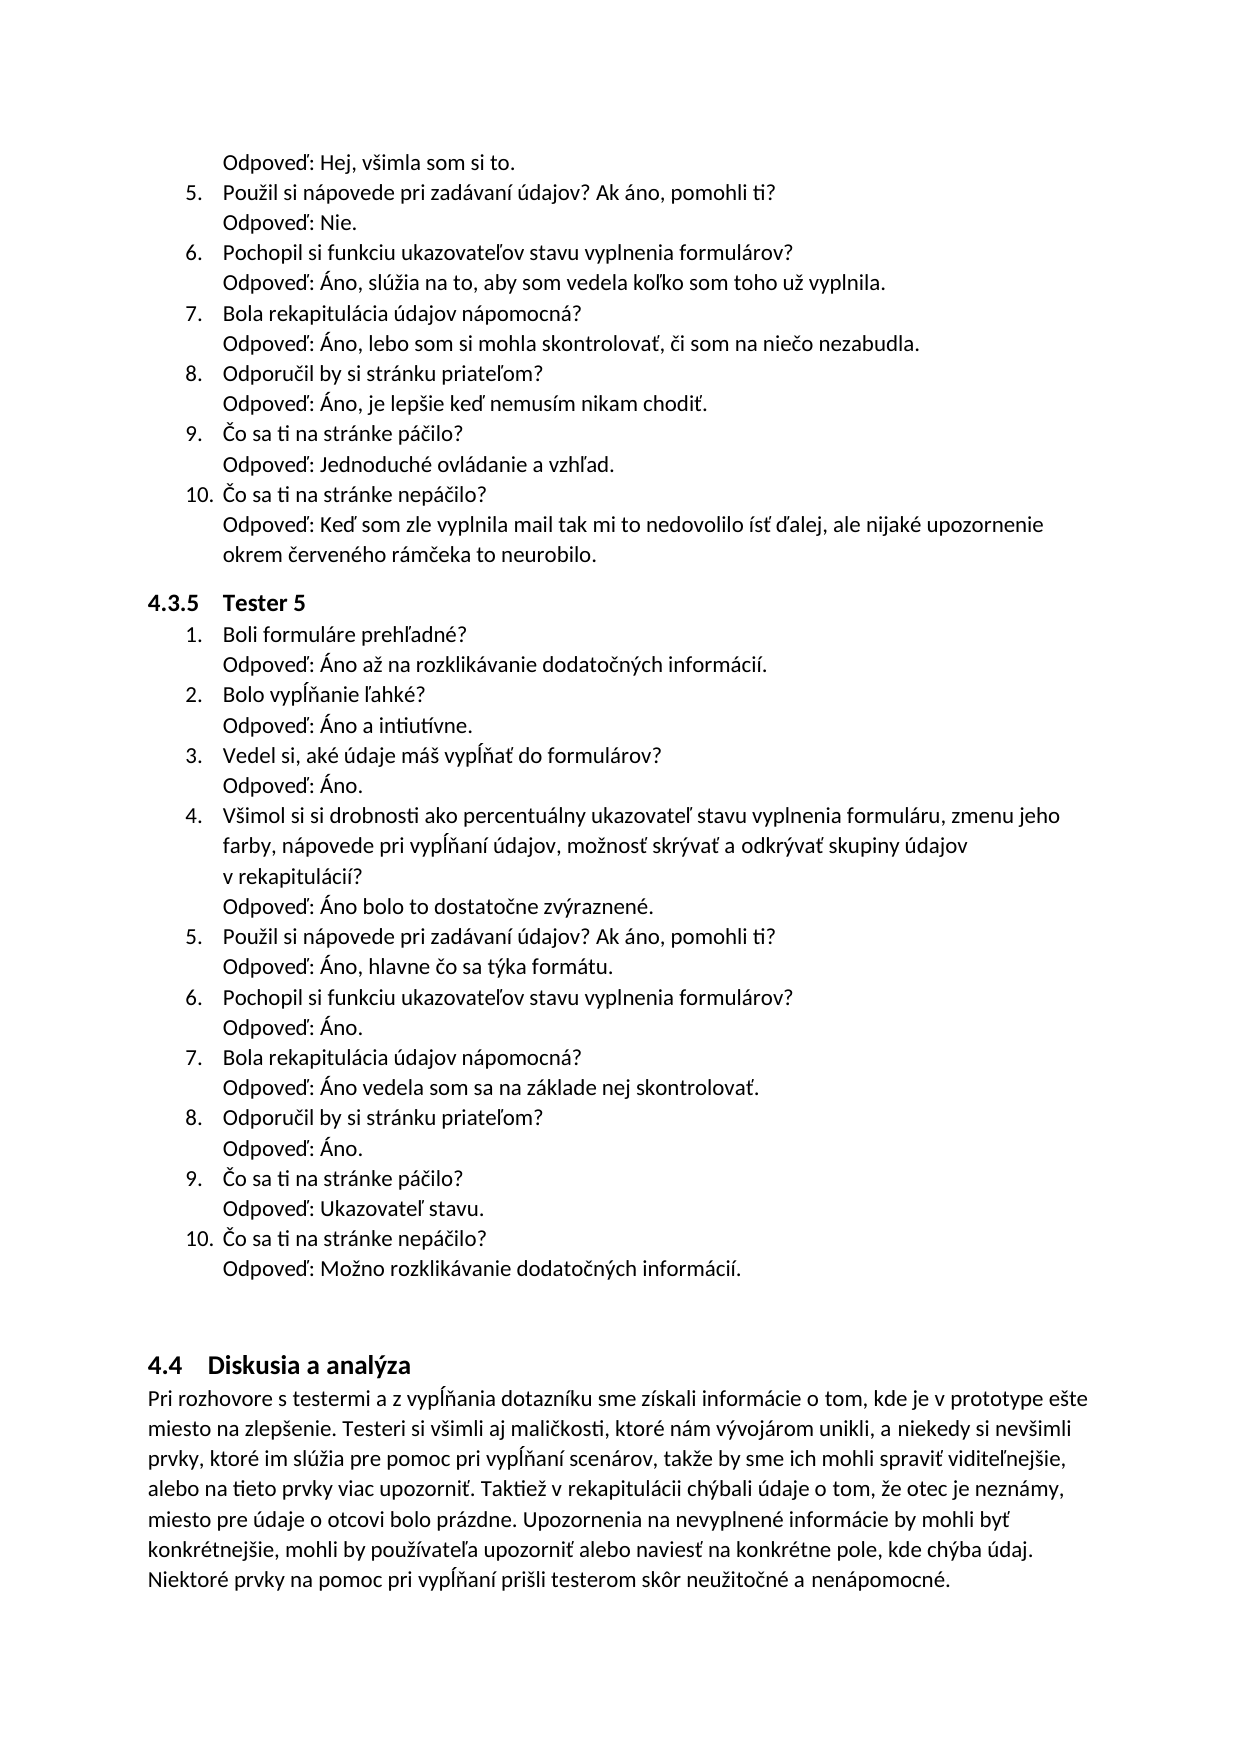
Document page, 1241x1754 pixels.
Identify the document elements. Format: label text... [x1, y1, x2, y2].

list Odpoveď: Možno rozklikávanie dodatočných informácií. [223, 1254, 1093, 1282]
list Všimol si si drobnosti ako percentuálny ukazovateľ stavu vyplnenia formuláru, zmenu jeho farby, nápovede pri vypĺňaní údajov, možnosť skrývať a odkrývať skupiny údajov v rekapitulácií? [185, 801, 1093, 890]
list Bolo vypĺňanie ľahké? [185, 681, 1093, 708]
text Pri rozhovore s testermi a z vypĺňania dotazníku sme získali informácie o tom, kde je v prototype ešte miesto na zlepšenie. Testeri si všimli aj maličkosti, ktoré nám vývojárom unikli, a niekedy si nevšimli prvky, ktoré im slúžia pre pomoc pri vypĺňaní scenárov, takže by sme ich mohli spraviť viditeľnejšie, alebo na tieto prvky viac upozorniť. Taktiež v rekapitulácii chýbali údaje o tom, že otec je neznámy, miesto pre údaje o otcovi bolo prázdne. Upozornenia na nevyplnené informácie by mohli byť konkrétnejšie, mohli by používateľa upozorniť alebo naviesť na konkrétne pole, kde chýba údaj. Niektoré prvky na pomoc pri vypĺňaní prišli testerom skôr neužitočné a nenápomocné. [148, 1384, 1093, 1593]
list Odporučil by si stránku priateľom? [185, 1103, 1093, 1131]
list Použil si nápovede pri zadávaní údajov? Ak áno, pomohli ti? [185, 178, 1093, 206]
list Odpoveď: Áno. [223, 1013, 1093, 1041]
list Odpoveď: Áno, slúžia na to, aby som vedela koľko som toho už vyplnila. [223, 268, 1093, 296]
list Pochopil si funkciu ukazovateľov stavu vyplnenia formulárov? [185, 238, 1093, 266]
list Boli formuláre prehľadné? [185, 620, 1093, 648]
list Čo sa ti na stránke nepáčilo? [185, 1224, 1093, 1252]
list Odpoveď: Ukazovateľ stavu. [223, 1194, 1093, 1222]
list Vedel si, aké údaje máš vypĺňať do formulárov? [185, 741, 1093, 769]
list Odpoveď: Áno, lebo som si mohla skontrolovať, či som na niečo nezabudla. [223, 329, 1093, 357]
list Čo sa ti na stránke páčilo? [185, 1164, 1093, 1192]
subtitle Tester 5 [148, 587, 1093, 618]
list Pochopil si funkciu ukazovateľov stavu vyplnenia formulárov? [185, 983, 1093, 1011]
list Bola rekapitulácia údajov nápomocná? [185, 299, 1093, 327]
list Odpoveď: Áno až na rozklikávanie dodatočných informácií. [223, 650, 1093, 678]
list Bola rekapitulácia údajov nápomocná? [185, 1043, 1093, 1071]
list Odpoveď: Nie. [223, 208, 1093, 236]
list Odpoveď: Áno, hlavne čo sa týka formátu. [223, 952, 1093, 980]
list Odpoveď: Hej, všimla som si to. [223, 148, 1093, 176]
list Odpoveď: Áno a intiutívne. [223, 711, 1093, 739]
list Odpoveď: Áno bolo to dostatočne zvýraznené. [223, 892, 1093, 920]
list Odpoveď: Áno. [223, 771, 1093, 799]
list Odpoveď: Jednoduché ovládanie a vzhľad. [223, 450, 1093, 478]
list Odpoveď: Áno, je lepšie keď nemusím nikam chodiť. [223, 389, 1093, 417]
list Odpoveď: Áno vedela som sa na základe nej skontrolovať. [223, 1073, 1093, 1101]
list Čo sa ti na stránke nepáčilo? [185, 480, 1093, 508]
list Odpoveď: Keď som zle vyplnila mail tak mi to nedovolilo ísť ďalej, ale nijaké upozornenie okrem červeného rámčeka to neurobilo. [223, 510, 1093, 568]
list Odporučil by si stránku priateľom? [185, 359, 1093, 387]
list Čo sa ti na stránke páčilo? [185, 419, 1093, 447]
list Použil si nápovede pri zadávaní údajov? Ak áno, pomohli ti? [185, 922, 1093, 950]
list Odpoveď: Áno. [223, 1134, 1093, 1162]
subtitle Diskusia a analýza [148, 1348, 1093, 1381]
